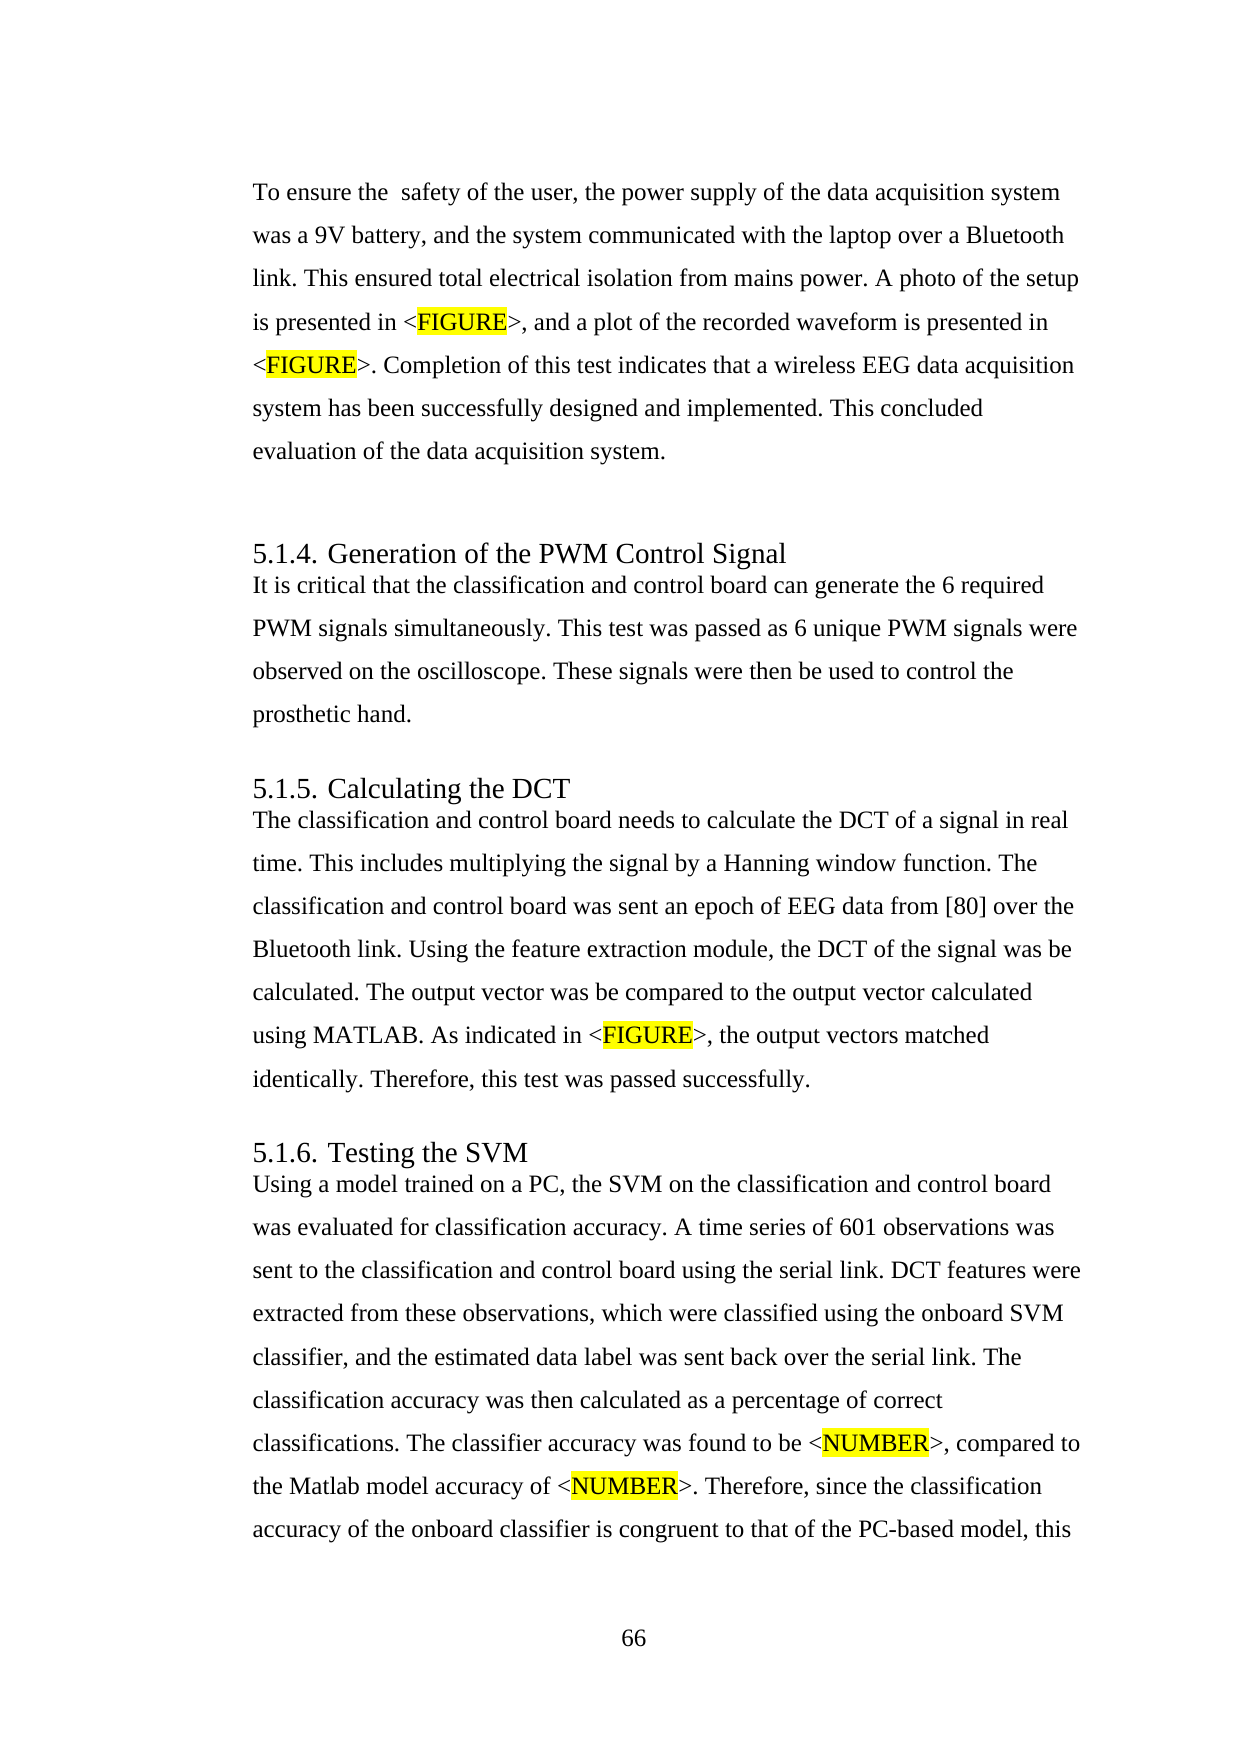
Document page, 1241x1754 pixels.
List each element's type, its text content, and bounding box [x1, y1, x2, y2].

text It is critical that the classification and control board can generate the 6 required PWM signals simultaneously. This test was passed as 6 unique PWM signals were observed on the oscilloscope. These signals were then be used to control the prosthetic hand. [252, 570, 1090, 728]
subtitle Generation of the PWM Control Signal [252, 537, 1090, 570]
subtitle Calculating the DCT [252, 771, 1090, 805]
subtitle Testing the SVM [252, 1136, 1090, 1169]
text The classification and control board needs to calculate the DCT of a signal in real time. This includes multiplying the signal by a Hanning window function. The classification and control board was sent an epoch of EEG data from [80] over the Bluetooth link. Using the feature extraction module, the DCT of the signal was be calculated. The output vector was be compared to the output vector calculated using MATLAB. As indicated in <FIGURE>, the output vectors matched identically. Therefore, this test was passed successfully. [252, 805, 1090, 1092]
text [252, 1169, 1090, 1543]
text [252, 177, 1090, 465]
